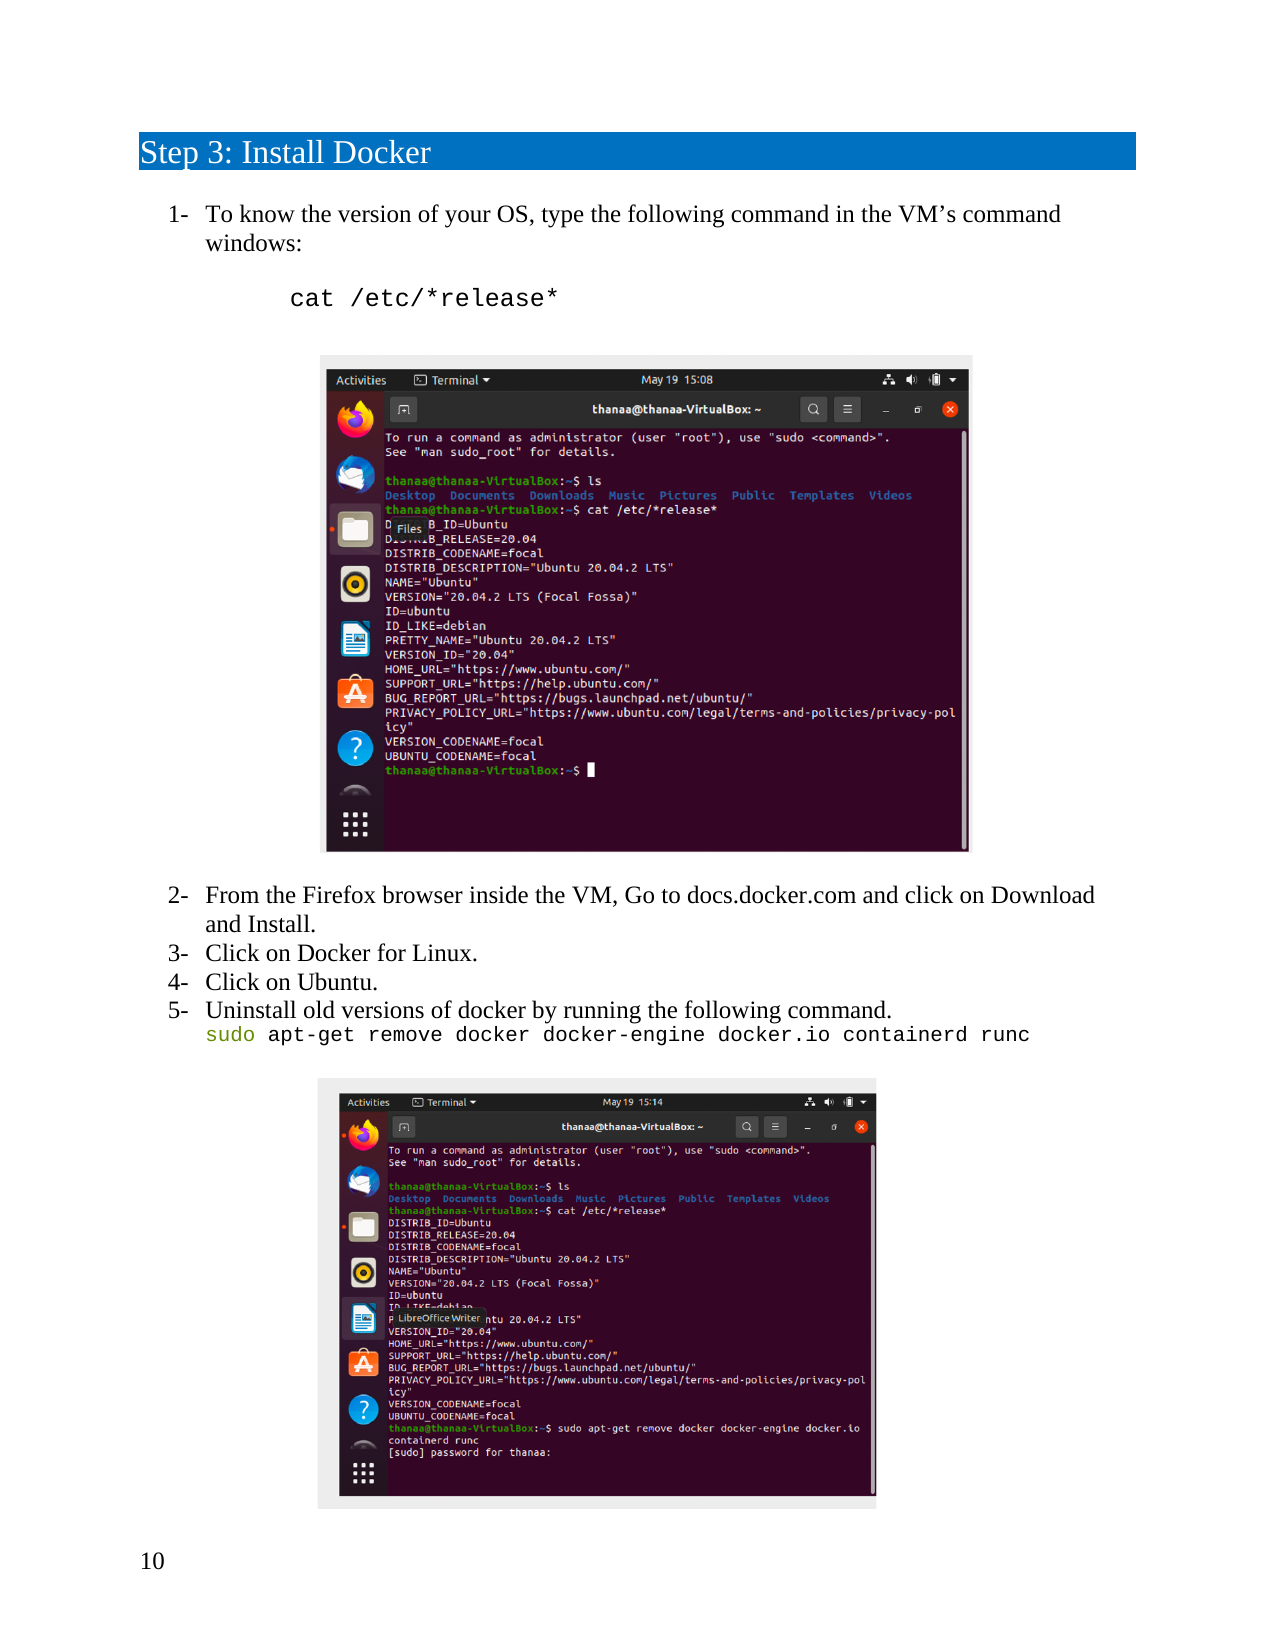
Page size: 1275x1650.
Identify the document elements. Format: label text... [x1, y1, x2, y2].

picture [316, 1078, 876, 1508]
picture [318, 355, 973, 852]
list From the Firefox browser inside the VM, Go to docs.docker.com and click on Download and Install. [168, 880, 1136, 938]
list sudo apt-get remove docker docker-engine docker.io containerd runc [205, 1024, 1136, 1048]
list Click on Docker for Linux. [168, 938, 1136, 967]
list Click on Ubuntu. [168, 967, 1136, 995]
list To know the version of your OS, type the following command in the VM’s command windows: [168, 199, 1136, 257]
text cat /etc/*release* [214, 285, 1136, 314]
list Uninstall old versions of docker by running the following command. [168, 995, 1136, 1024]
subtitle Step 3: Install Docker [139, 132, 1136, 170]
